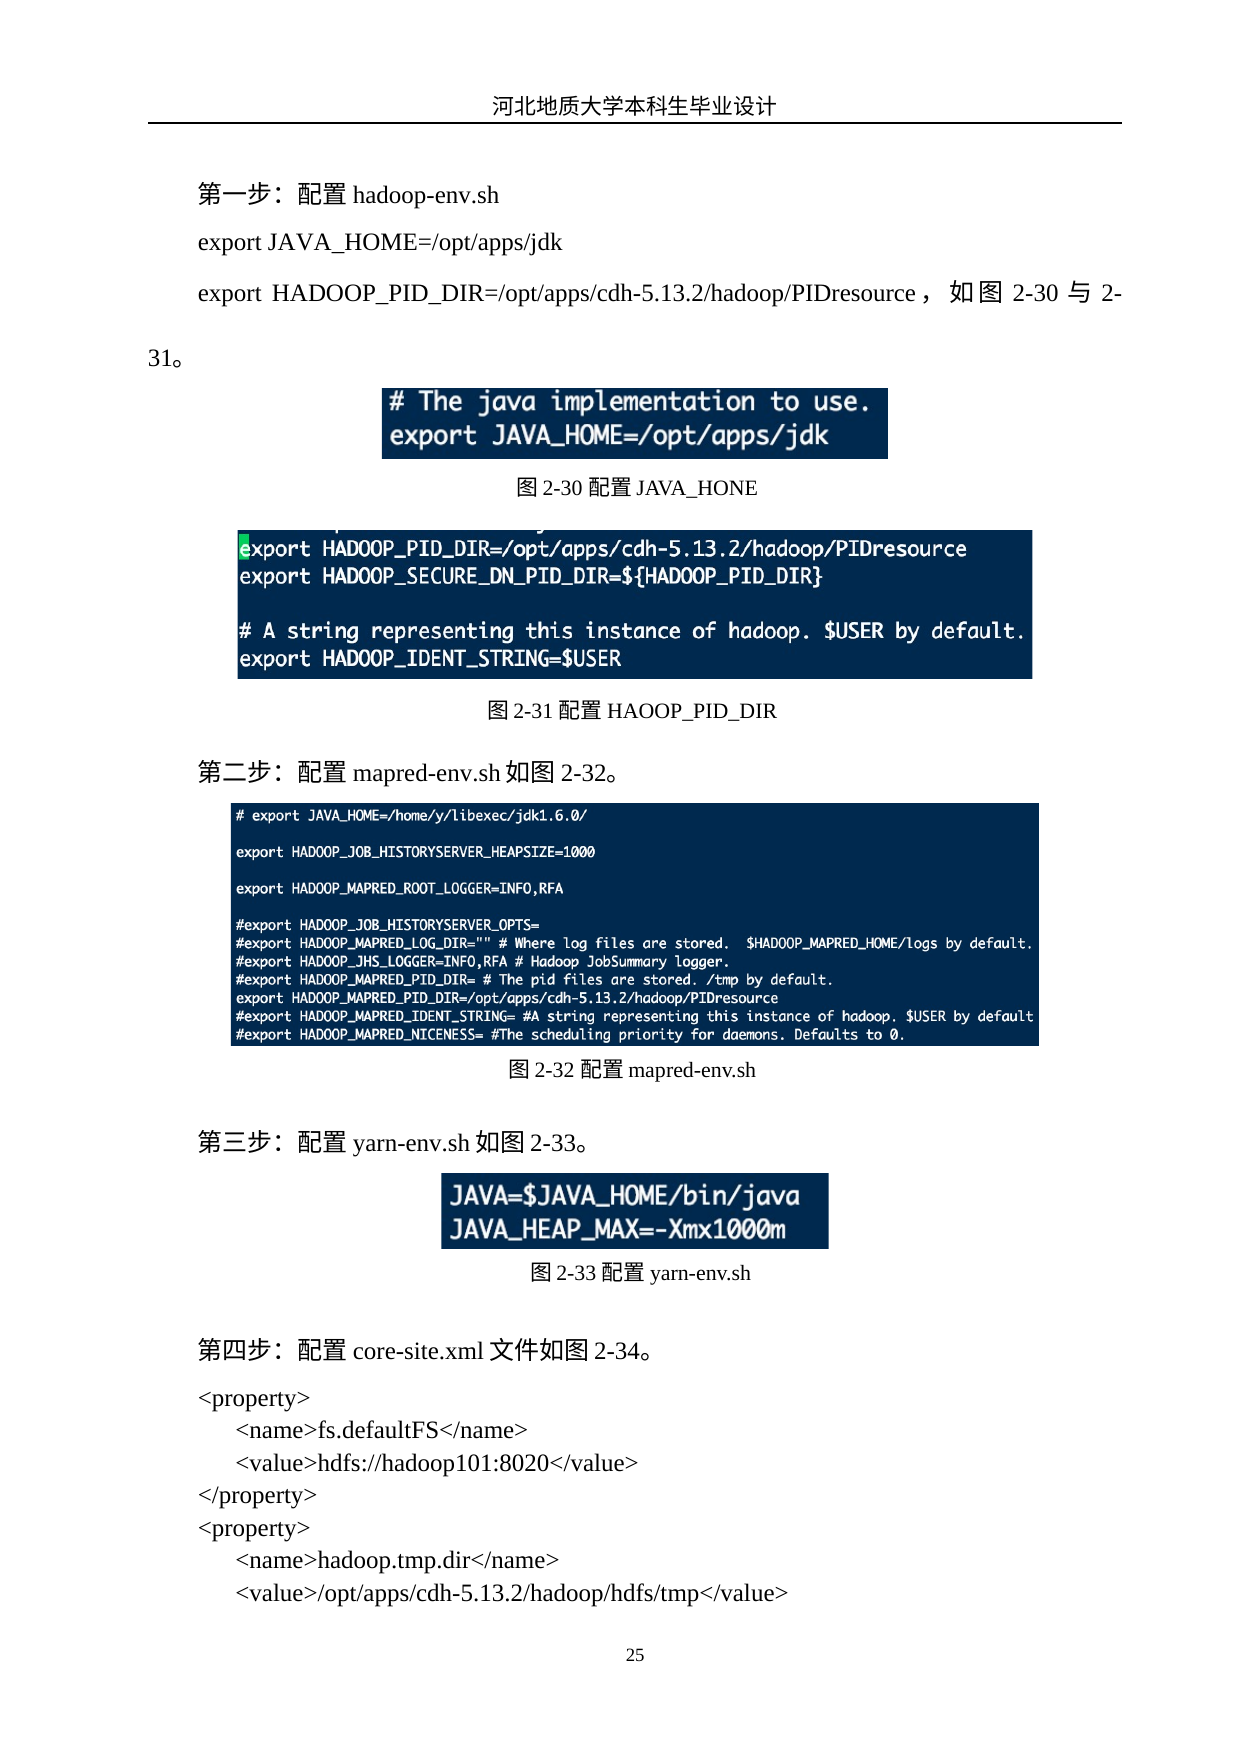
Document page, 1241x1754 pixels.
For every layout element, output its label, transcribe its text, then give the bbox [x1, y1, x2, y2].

text export HADOOP_PID_DIR=/opt/apps/cdh-5.13.2/hadoop/PIDresource，如图2-30与2-31。 [148, 258, 1122, 388]
text <value>/opt/apps/cdh-5.13.2/hadoop/hdfs/tmp</value> [185, 1576, 1122, 1608]
picture [441, 1173, 829, 1249]
picture [381, 388, 888, 459]
picture [237, 530, 1033, 679]
text <name>hadoop.tmp.dir</name> [185, 1543, 1122, 1576]
text <property> [148, 1381, 1122, 1413]
picture [230, 803, 1039, 1046]
text 第二步：配置mapred-env.sh如图2-32。 [148, 738, 1122, 803]
text <name>fs.defaultFS</name> [185, 1413, 1122, 1446]
text </property> [148, 1478, 1122, 1511]
text export JAVA_HOME=/opt/apps/jdk [148, 226, 1122, 258]
text 第一步：配置hadoop-env.sh [148, 161, 1122, 226]
text <value>hdfs://hadoop101:8020</value> [185, 1446, 1122, 1478]
text 第三步：配置yarn-env.sh如图2-33。 [148, 1108, 1122, 1173]
text <property> [148, 1511, 1122, 1543]
text 第四步：配置core-site.xml文件如图2-34。 [148, 1316, 1122, 1381]
